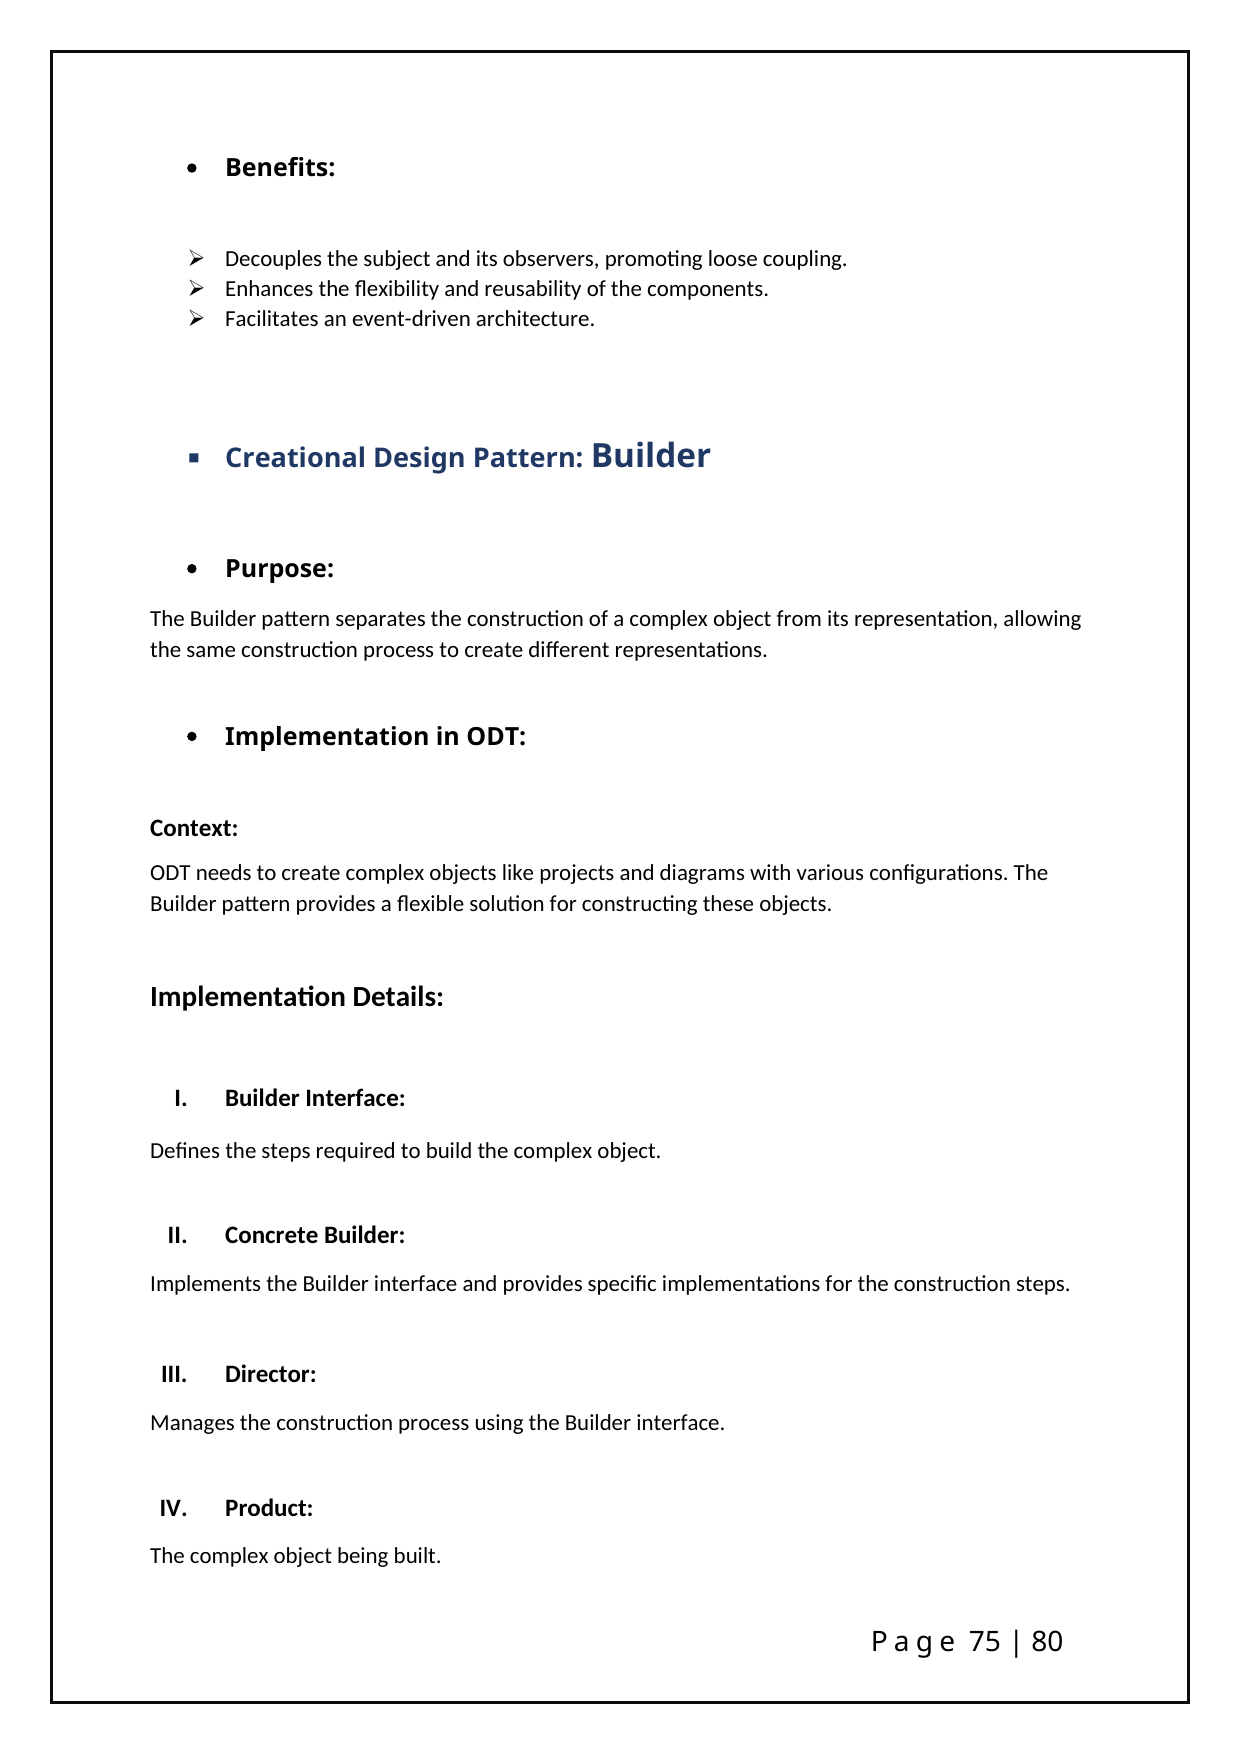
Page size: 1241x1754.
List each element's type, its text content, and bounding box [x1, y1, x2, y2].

list Director: [187, 1358, 1090, 1389]
list Product: [187, 1492, 1090, 1522]
text The Builder pattern separates the construction of a complex object from its representation, allowing the same construction process to create different representations. [150, 604, 1090, 663]
text Context: [150, 812, 1090, 843]
text ODT needs to create complex objects like projects and diagrams with various configurations. The Builder pattern provides a flexible solution for constructing these objects. [150, 858, 1090, 917]
text The complex object being built. [150, 1541, 1090, 1569]
text Implementation Details: [150, 978, 1090, 1014]
list Facilitates an event-driven architecture. [187, 304, 1090, 332]
list Benefits: [187, 150, 1090, 184]
list Implementation in ODT: [187, 718, 1090, 752]
list Enhances the flexibility and reusability of the components. [187, 274, 1090, 302]
list Purpose: [187, 551, 1090, 585]
text Manages the construction process using the Builder interface. [150, 1408, 1090, 1436]
list Decouples the subject and its observers, promoting loose coupling. [187, 244, 1090, 272]
text Implements the Builder interface and provides specific implementations for the construction steps. [150, 1269, 1090, 1297]
list Concrete Builder: [187, 1220, 1090, 1250]
text Defines the steps required to build the complex object. [150, 1136, 1090, 1164]
list Creational Design Pattern: Builder [187, 432, 1090, 477]
list Builder Interface: [187, 1070, 1090, 1116]
